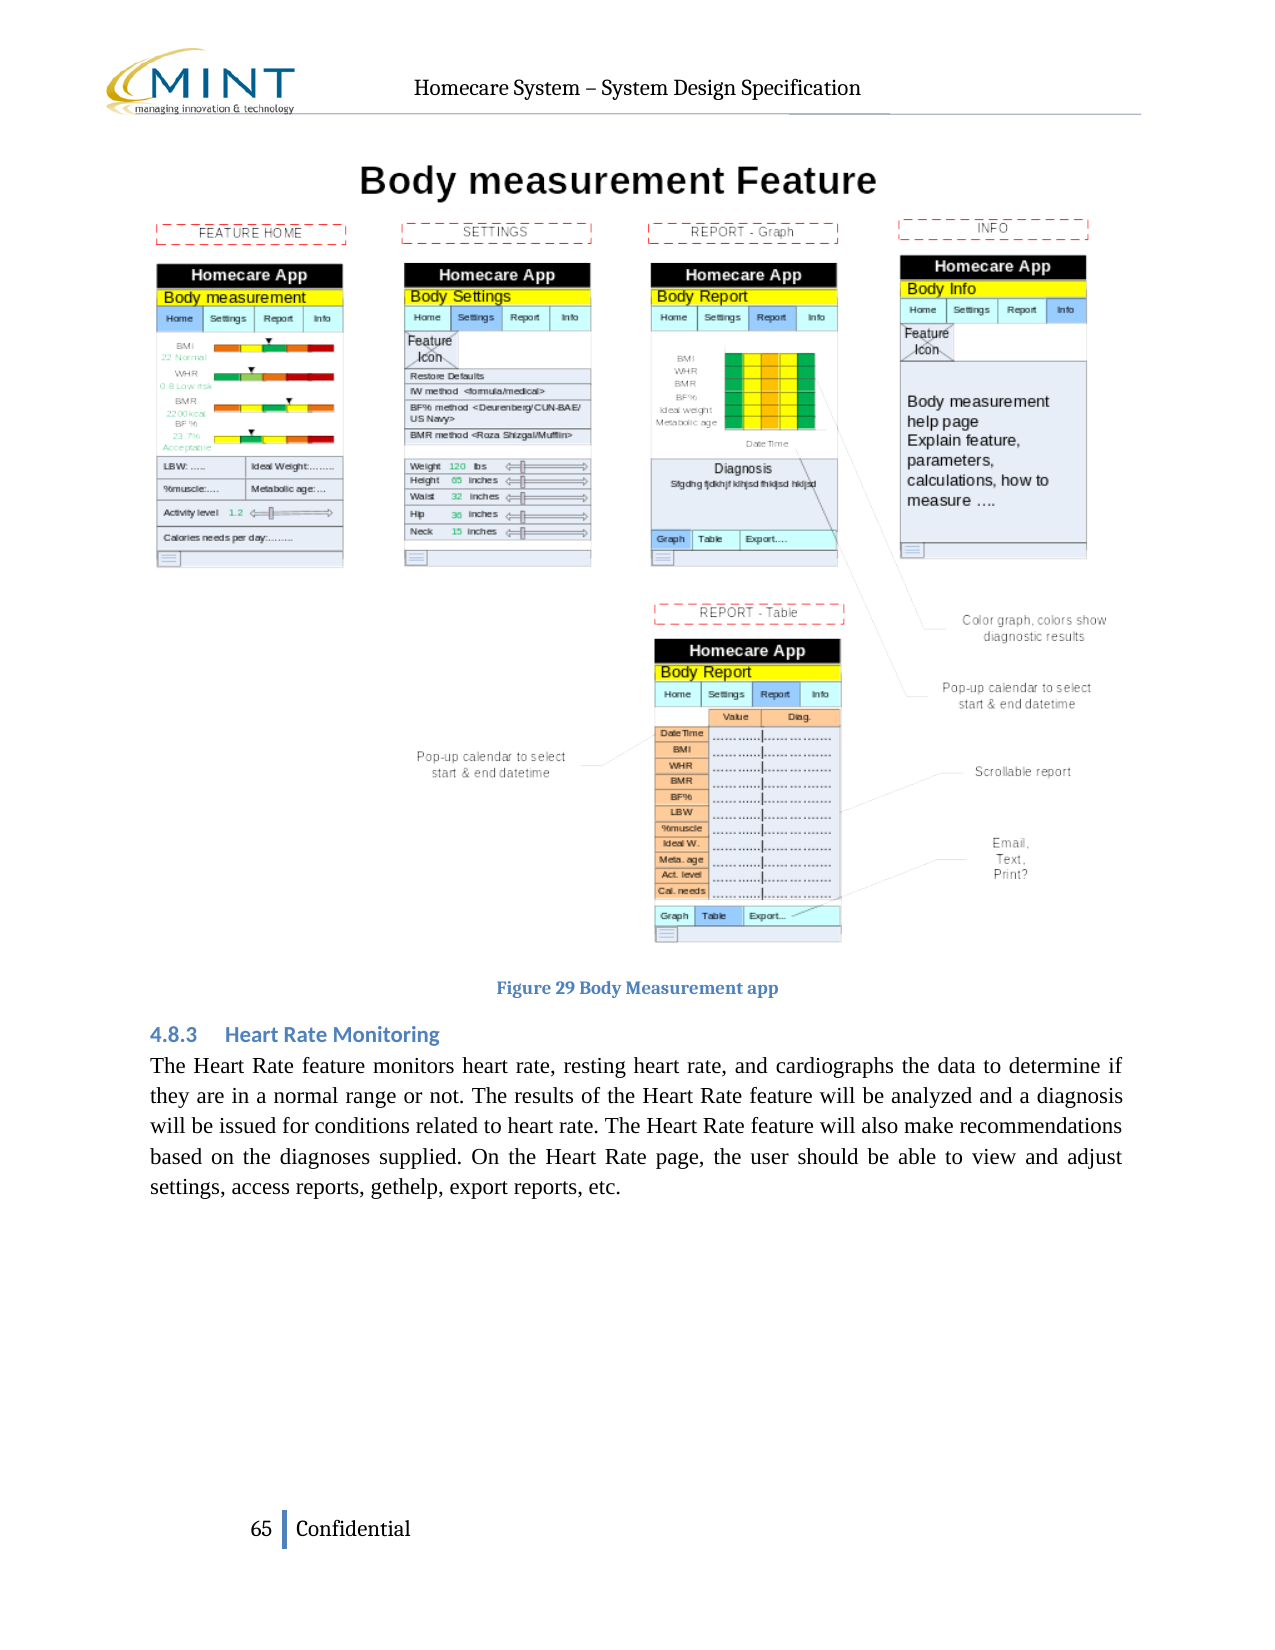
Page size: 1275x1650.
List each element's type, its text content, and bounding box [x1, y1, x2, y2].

text Figure 29 Body Measurement app [150, 977, 1125, 999]
picture [106, 48, 295, 115]
text The Heart Rate feature monitors heart rate, resting heart rate, and cardiographs the data to determine if they are in a normal range or not. The results of the Heart Rate feature will be analyzed and a diagnosis will be issued for conditions related to heart rate. The Heart Rate feature will also make recommendations based on the diagnoses supplied. On the Heart Rate page, the user should be able to view and adjust settings, access reports, gethelp, export reports, etc. [150, 1052, 1125, 1199]
subtitle Heart Rate Monitoring [150, 1020, 1125, 1048]
